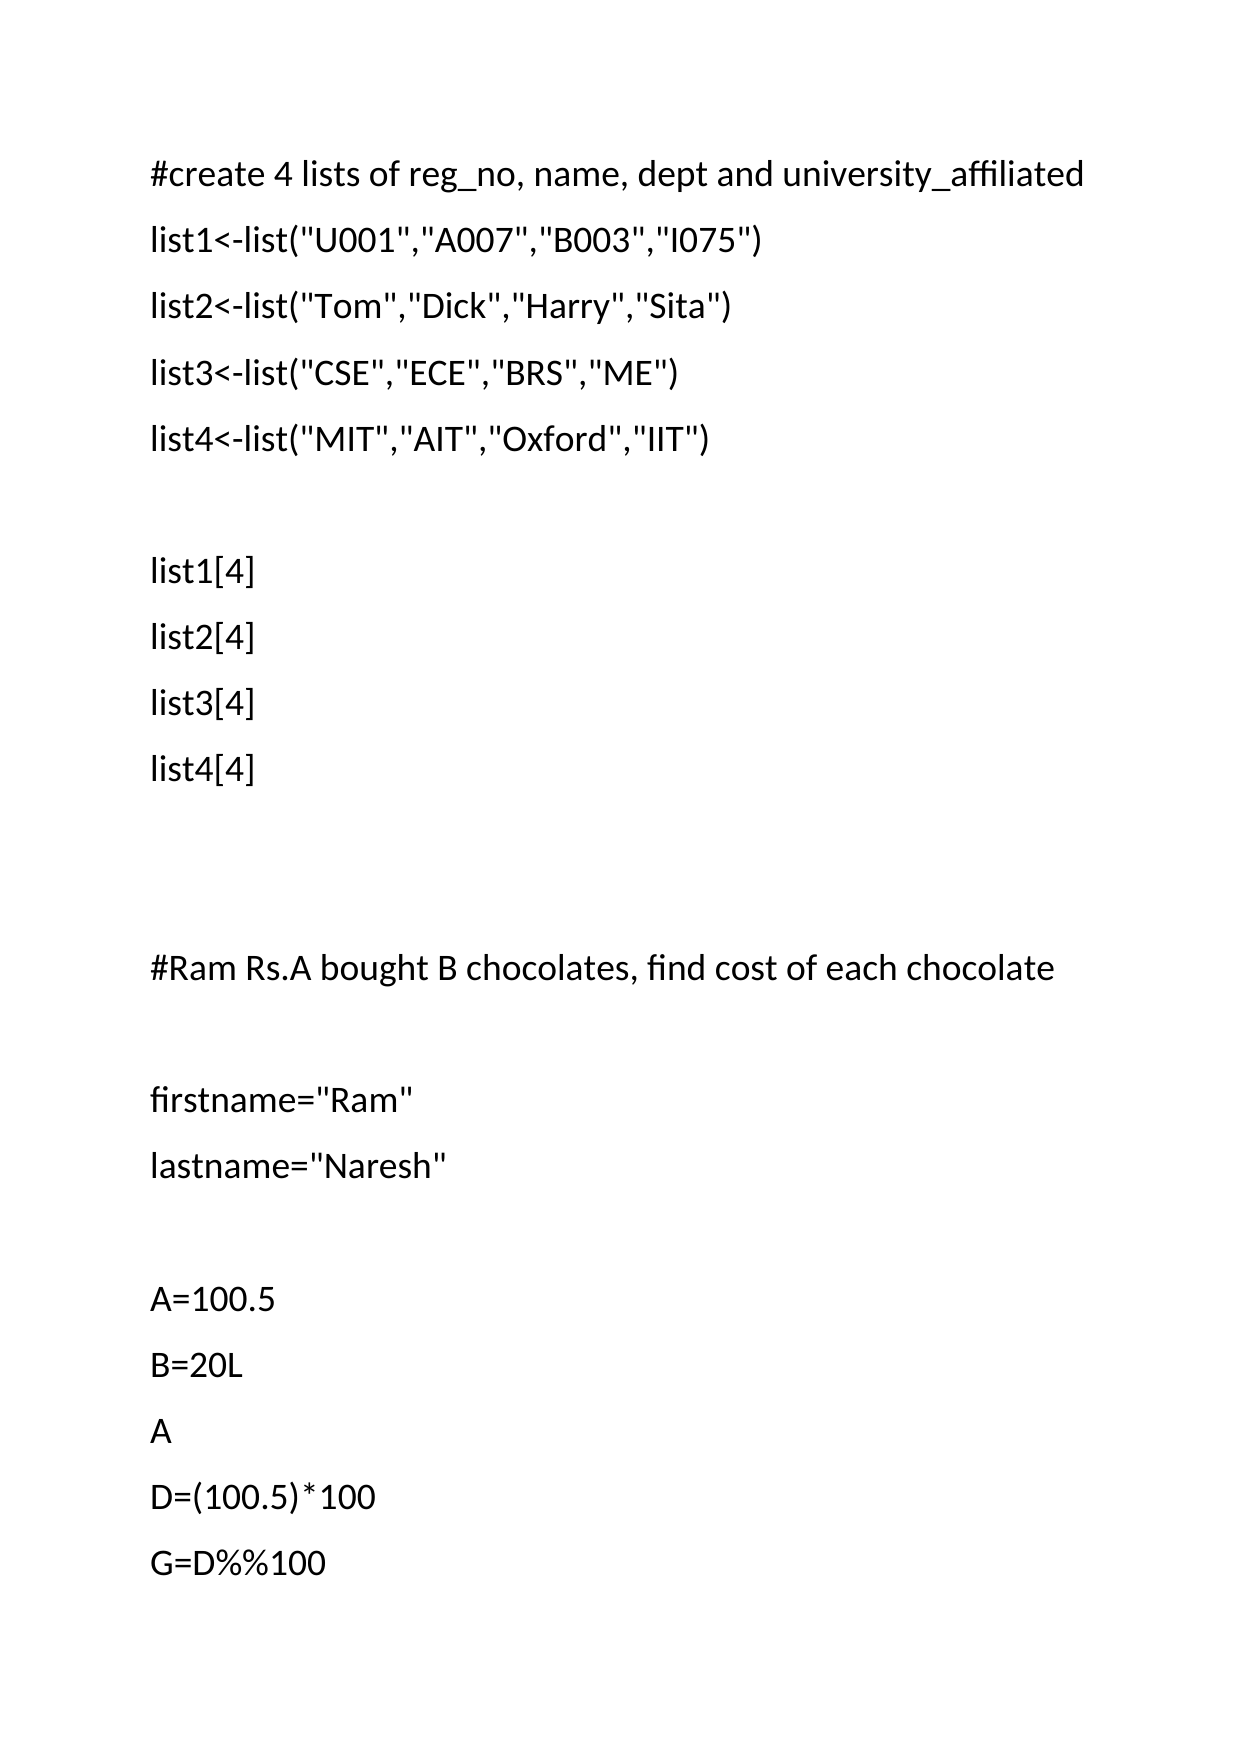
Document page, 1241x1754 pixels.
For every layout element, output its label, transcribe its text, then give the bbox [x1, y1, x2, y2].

text B=20L [150, 1341, 1090, 1386]
text list1<-list("U001","A007","B003","I075") [150, 216, 1090, 262]
text G=D%%100 [150, 1539, 1090, 1585]
text list4[4] [150, 745, 1090, 791]
text #create 4 lists of reg_no, name, dept and university_affiliated [150, 150, 1090, 196]
text lastname="Naresh" [150, 1142, 1090, 1188]
text A [150, 1407, 1090, 1453]
text D=(100.5)*100 [150, 1473, 1090, 1519]
text firstname="Ram" [150, 1076, 1090, 1122]
text A=100.5 [150, 1274, 1090, 1320]
text list4<-list("MIT","AIT","Oxford","IIT") [150, 414, 1090, 460]
text list3<-list("CSE","ECE","BRS","ME") [150, 348, 1090, 394]
text list1[4] [150, 547, 1090, 593]
text list2[4] [150, 613, 1090, 659]
text #Ram Rs.A bought B chocolates, find cost of each chocolate [150, 944, 1090, 989]
text list2<-list("Tom","Dick","Harry","Sita") [150, 282, 1090, 328]
text list3[4] [150, 679, 1090, 725]
